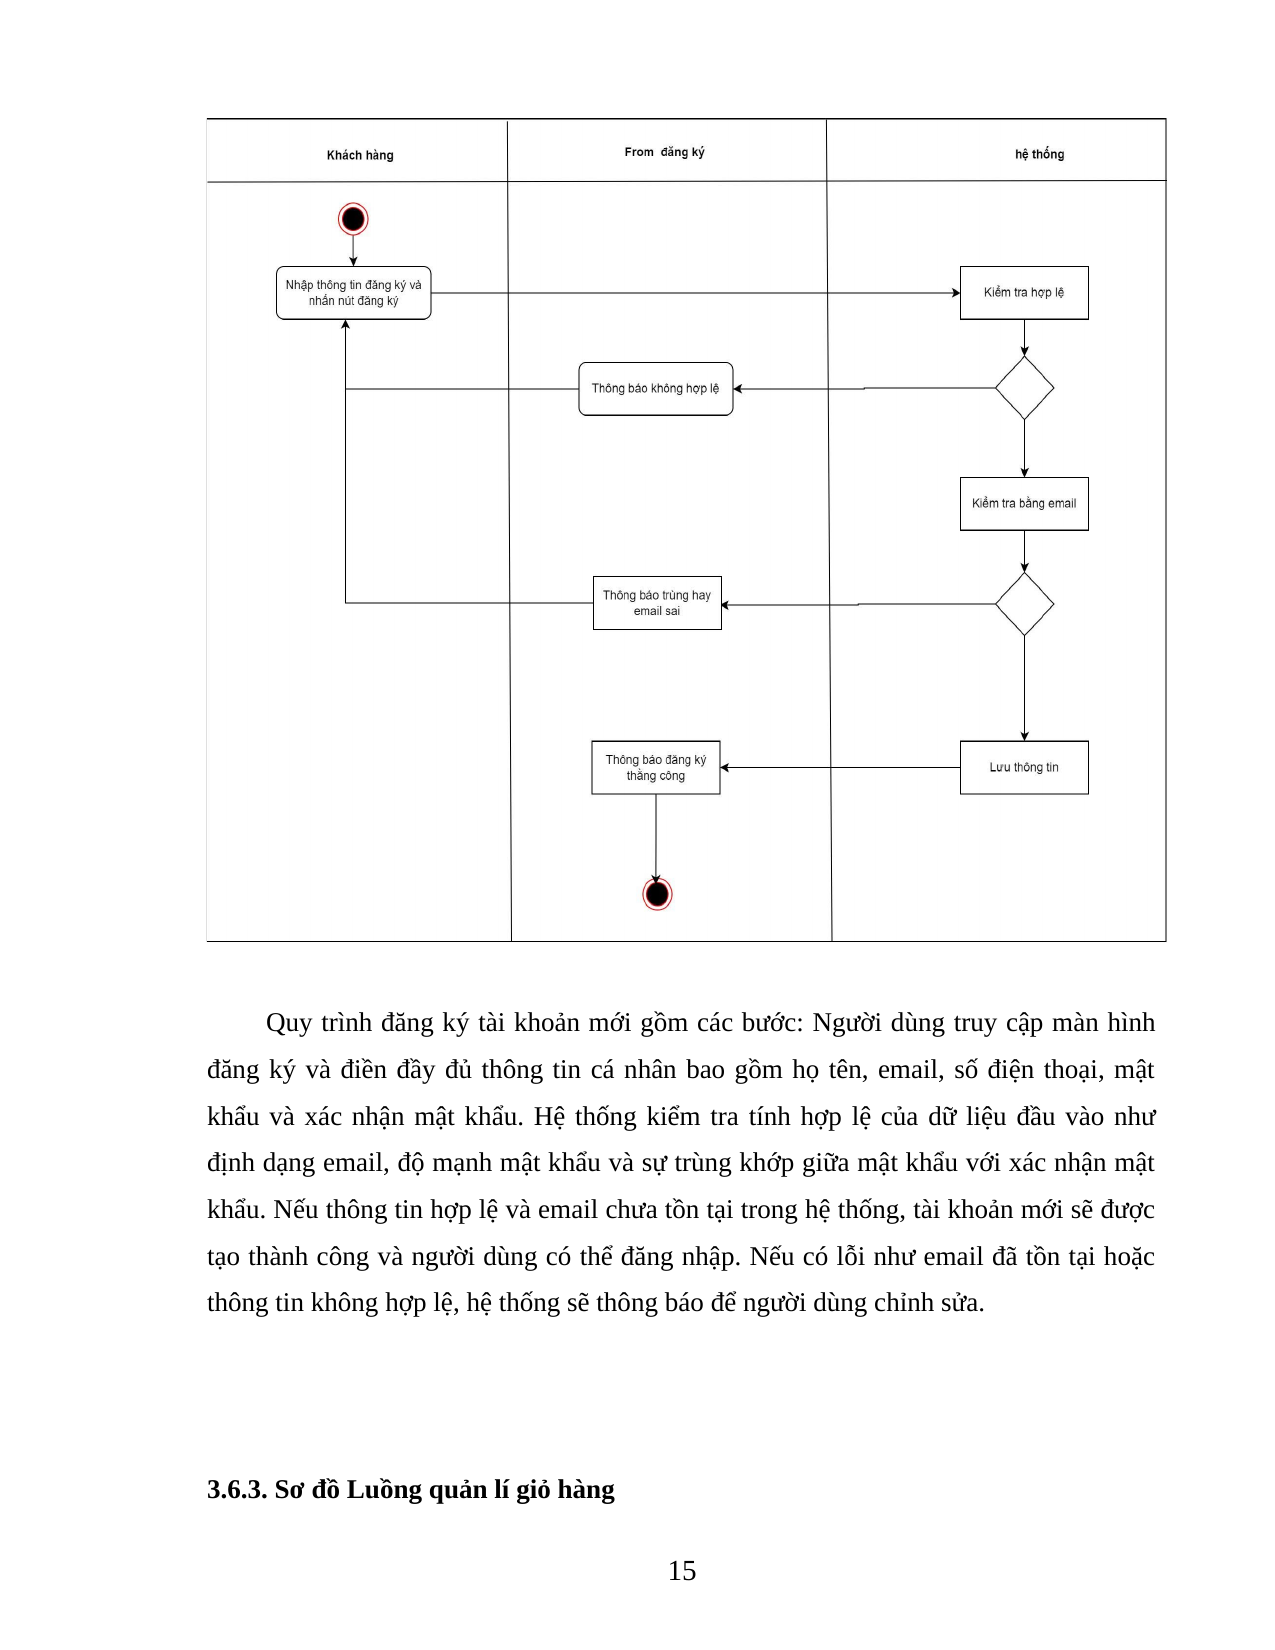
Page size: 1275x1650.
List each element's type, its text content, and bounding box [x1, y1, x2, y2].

text 3.6.3. Sơ đồ Luồng quản lí giỏ hàng [207, 1473, 1157, 1504]
picture [206, 118, 1168, 943]
text Quy trình đăng ký tài khoản mới gồm các bước: Người dùng truy cập màn hình đăng ký và điền đầy đủ thông tin cá nhân bao gồm họ tên, email, số điện thoại, mật khẩu và xác nhận mật khẩu. Hệ thống kiểm tra tính hợp lệ của dữ liệu đầu vào như định dạng email, độ mạnh mật khẩu và sự trùng khớp giữa mật khẩu với xác nhận mật khẩu. Nếu thông tin hợp lệ và email chưa tồn tại trong hệ thống, tài khoản mới sẽ được tạo thành công và người dùng có thể đăng nhập. Nếu có lỗi như email đã tồn tại hoặc thông tin không hợp lệ, hệ thống sẽ thông báo để người dùng chỉnh sửa. [207, 1006, 1157, 1317]
